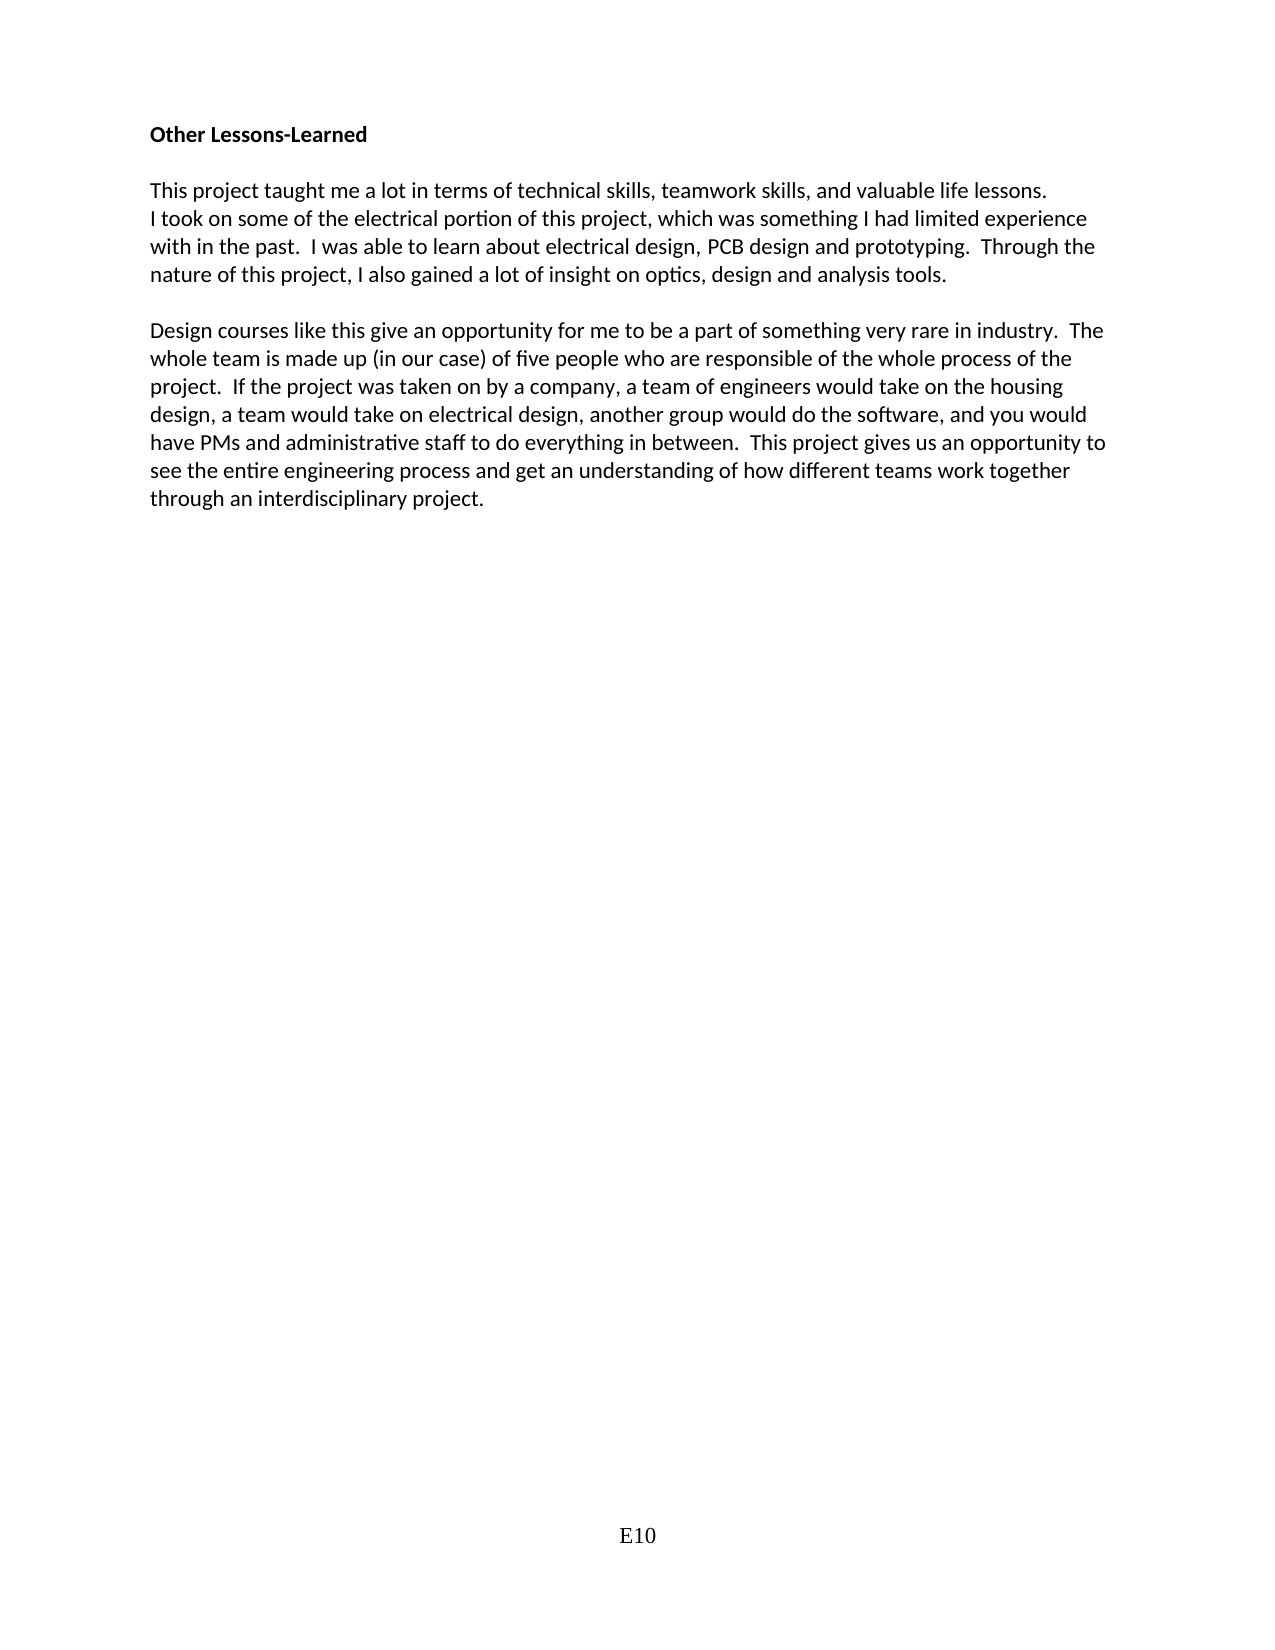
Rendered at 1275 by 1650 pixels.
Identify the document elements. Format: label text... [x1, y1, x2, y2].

text This project taught me a lot in terms of technical skills, teamwork skills, and valuable life lessons. [150, 176, 1125, 204]
text Design courses like this give an opportunity for me to be a part of something very rare in industry. The whole team is made up (in our case) of five people who are responsible of the whole process of the project. If the project was taken on by a company, a team of engineers would take on the housing design, a team would take on electrical design, another group would do the software, and you would have PMs and administrative staff to do everything in between. This project gives us an opportunity to see the entire engineering process and get an understanding of how different teams work together through an interdisciplinary project. [150, 316, 1125, 512]
text I took on some of the electrical portion of this project, which was something I had limited experience with in the past. I was able to learn about electrical design, PCB design and prototyping. Through the nature of this project, I also gained a lot of insight on optics, design and analysis tools. [150, 204, 1125, 288]
text Other Lessons-Learned [150, 120, 1125, 148]
